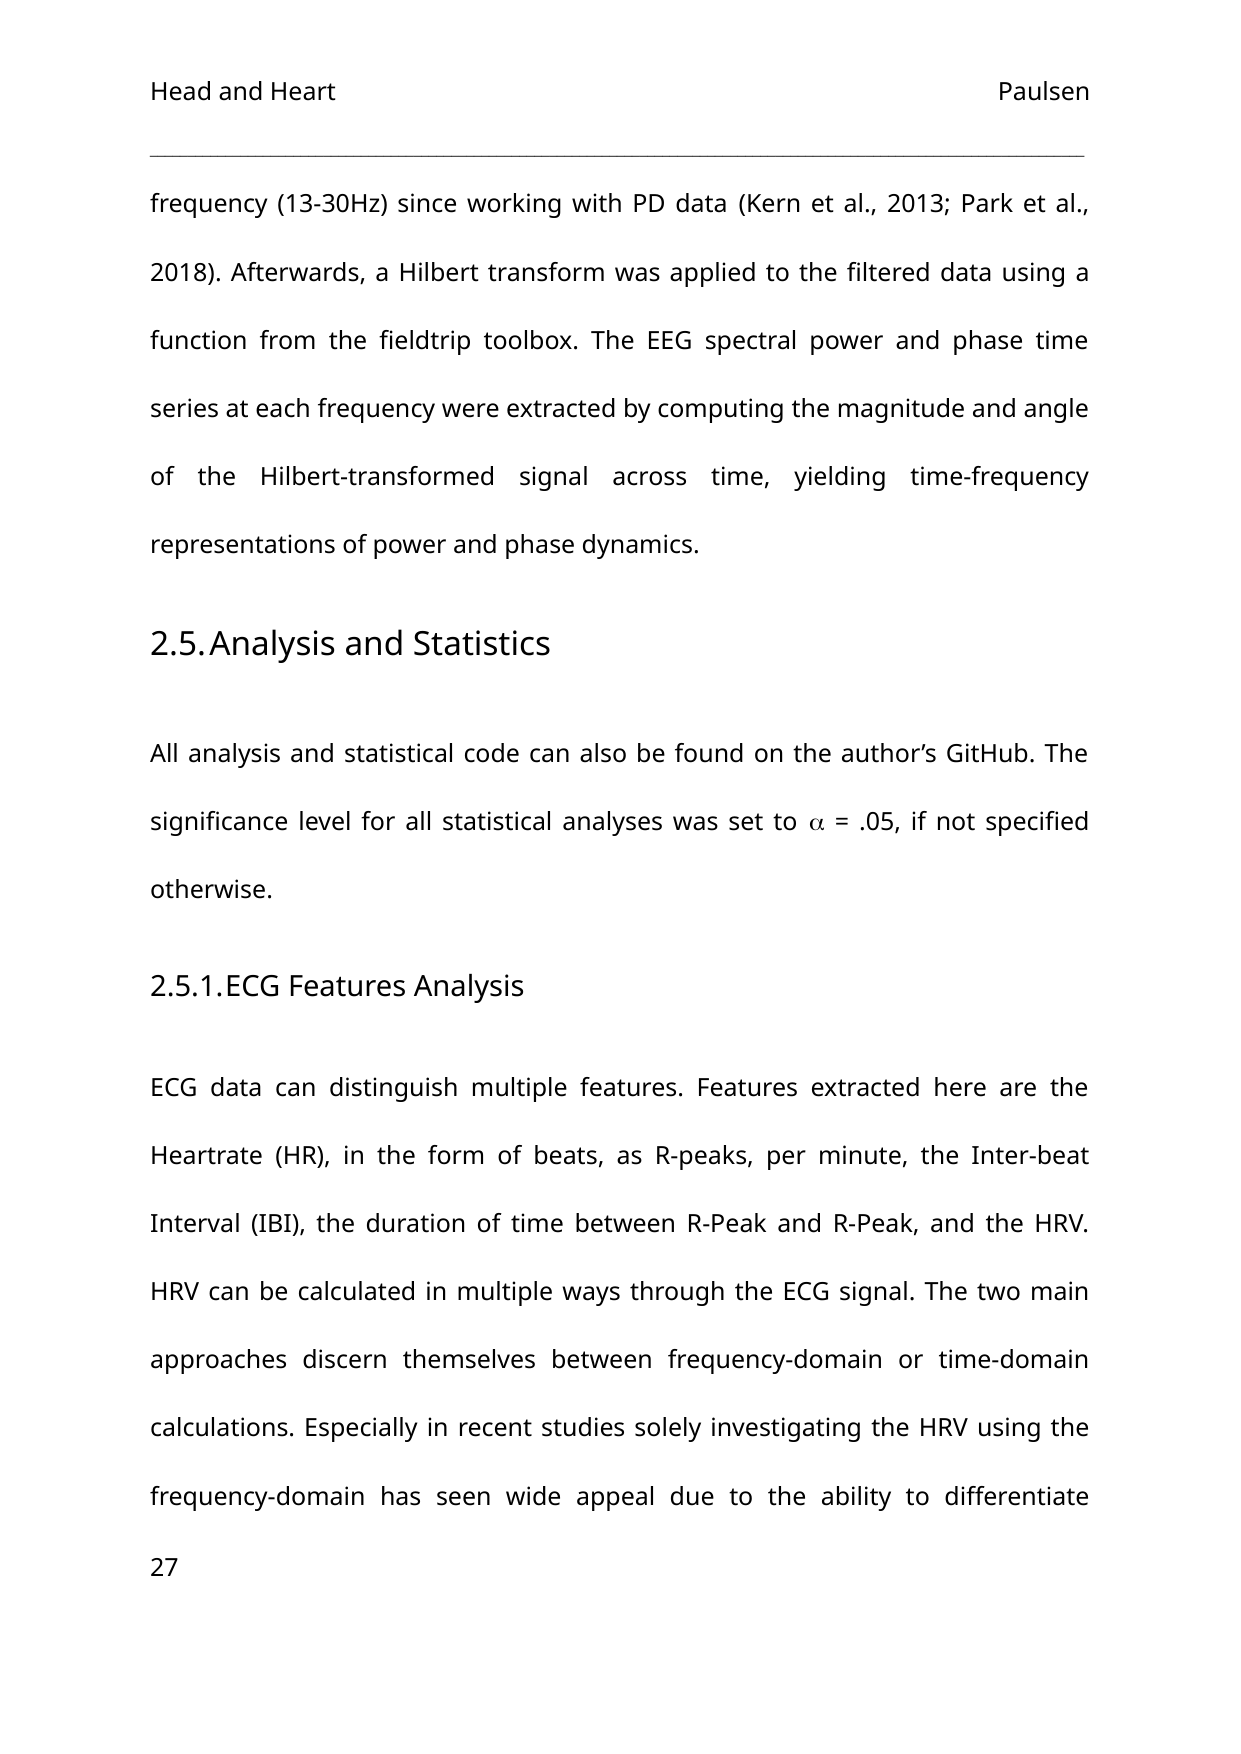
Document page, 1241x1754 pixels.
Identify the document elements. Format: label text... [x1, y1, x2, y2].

subtitle Analysis and Statistics [150, 620, 1090, 665]
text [150, 186, 1090, 561]
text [150, 1069, 1090, 1512]
text All analysis and statistical code can also be found on the author’s GitHub. The significance level for all statistical analyses was set to = .05, if not specified otherwise. [150, 736, 1090, 906]
subtitle ECG Features Analysis [150, 965, 1090, 1005]
